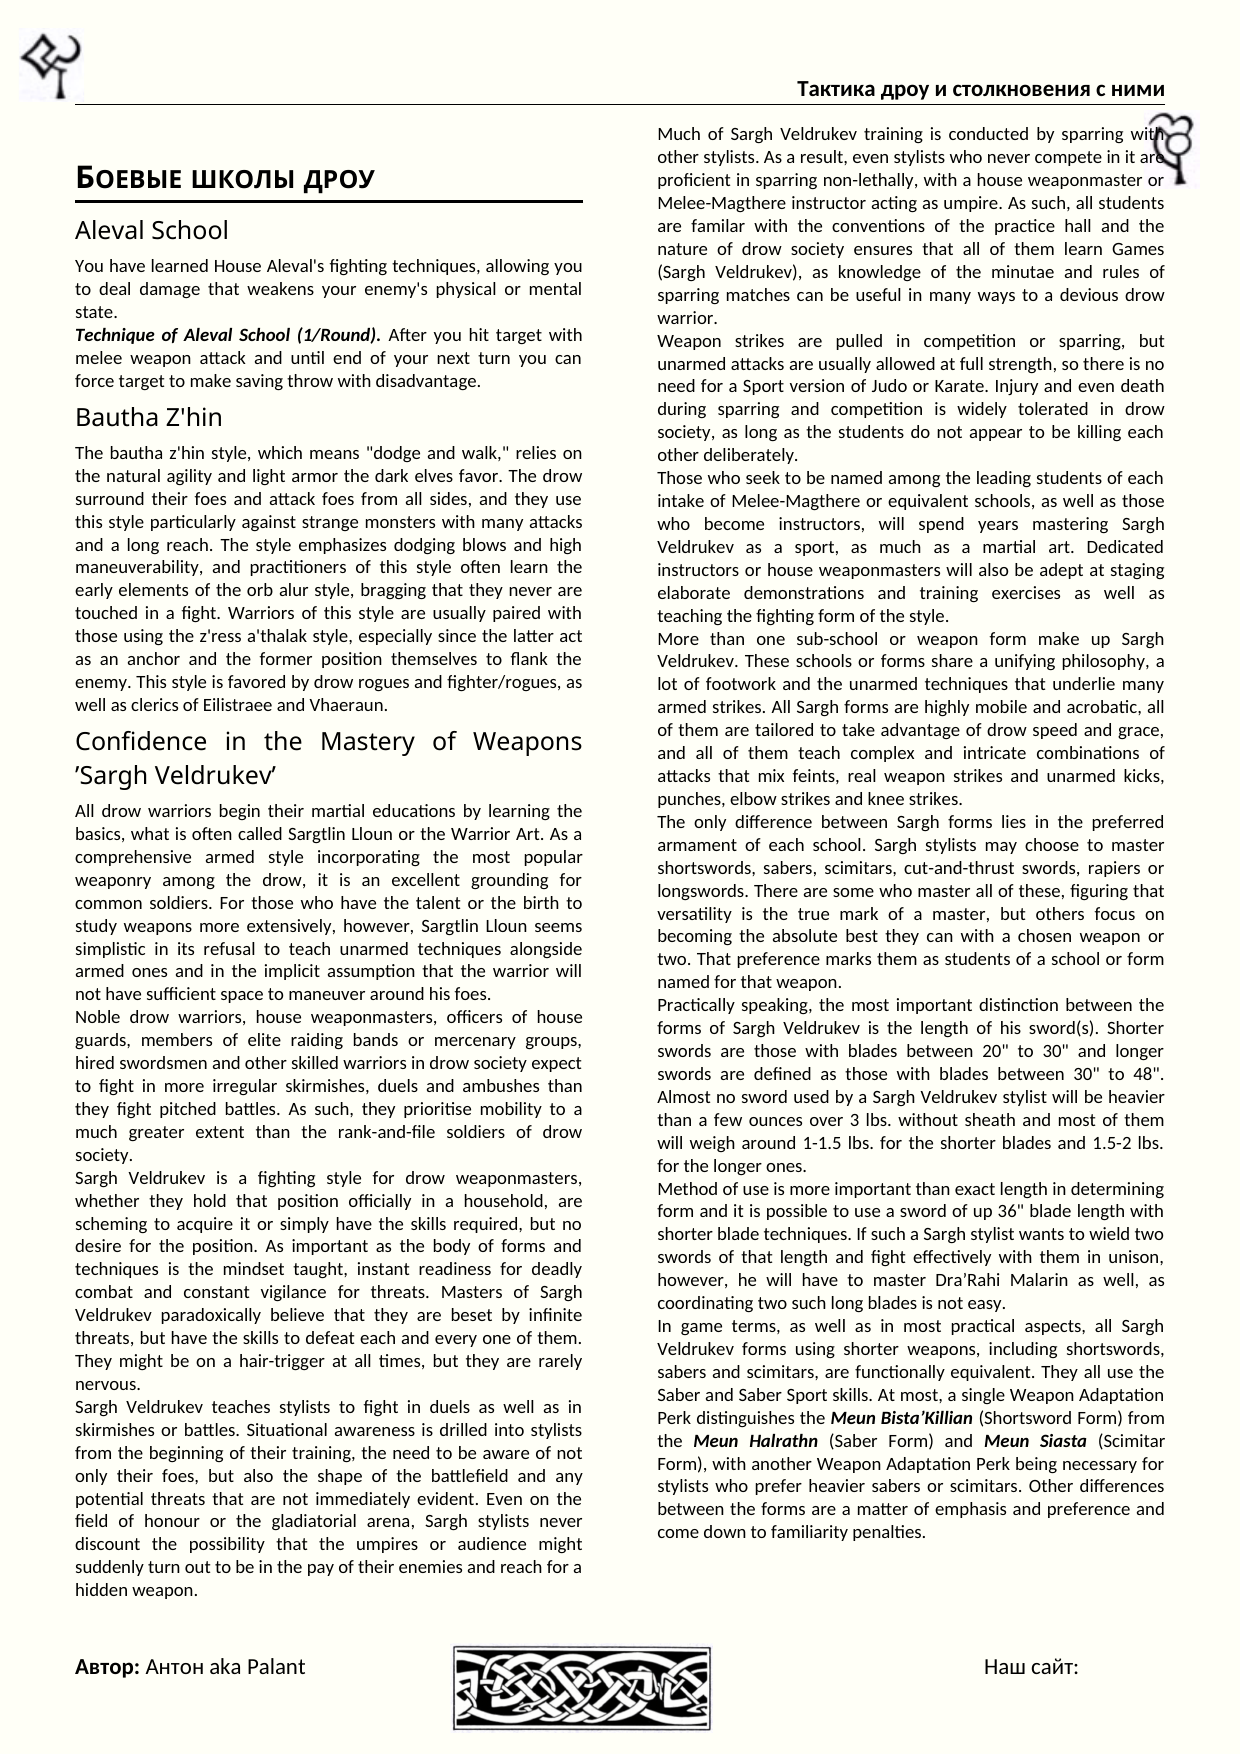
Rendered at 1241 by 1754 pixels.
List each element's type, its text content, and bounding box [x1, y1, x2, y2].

text Technique of Aleval School (1/Round). After you hit target with melee weapon attack and until end of your next turn you can force target to make saving throw with disadvantage. [75, 323, 583, 392]
text You have learned House Aleval's fighting techniques, allowing you to deal damage that weakens your enemy's physical or mental state. [75, 254, 583, 323]
text Practically speaking, the most important distinction between the forms of Sargh Veldrukev is the length of his sword(s). Shorter swords are those with blades between 20" to 30" and longer swords are defined as those with blades between 30" to 48". Almost no sword used by a Sargh Veldrukev stylist will be heavier than a few ounces over 3 lbs. without sheath and most of them will weigh around 1-1.5 lbs. for the shorter blades and 1.5-2 lbs. for the longer ones. [657, 993, 1165, 1177]
text Weapon strikes are pulled in competition or sparring, but unarmed attacks are usually allowed at full strength, so there is no need for a Sport version of Judo or Karate. Injury and even death during sparring and competition is widely tolerated in drow society, as long as the students do not appear to be killing each other deliberately. [657, 329, 1165, 466]
text Those who seek to be named among the leading students of each intake of Melee-Magthere or equivalent schools, as well as those who become instructors, will spend years mastering Sargh Veldrukev as a sport, as much as a martial art. Dedicated instructors or house weaponmasters will also be adept at staging elaborate demonstrations and training exercises as well as teaching the fighting form of the style. [657, 466, 1165, 627]
text Much of Sargh Veldrukev training is conducted by sparring with other stylists. As a result, even stylists who never compete in it are proficient in sparring non-lethally, with a house weaponmaster or Melee-Magthere instructor acting as umpire. As such, all students are familar with the conventions of the practice hall and the nature of drow society ensures that all of them learn Games (Sargh Veldrukev), as knowledge of the minutae and rules of sparring matches can be useful in many ways to a devious drow warrior. [657, 122, 1165, 329]
subtitle Aleval School [75, 213, 583, 247]
subtitle Боевые школы дроу [75, 155, 583, 200]
text Noble drow warriors, house weaponmasters, officers of house guards, members of elite raiding bands or mercenary groups, hired swordsmen and other skilled warriors in drow society expect to fight in more irregular skirmishes, duels and ambushes than they fight pitched battles. As such, they prioritise mobility to a much greater extent than the rank-and-file soldiers of drow society. [75, 1006, 583, 1166]
text Sargh Veldrukev is a fighting style for drow weaponmasters, whether they hold that position officially in a household, are scheming to acquire it or simply have the skills required, but no desire for the position. As important as the body of forms and techniques is the mindset taught, instant readiness for deadly combat and constant vigilance for threats. Masters of Sargh Veldrukev paradoxically believe that they are beset by infinite threats, but have the skills to defeat each and every one of them. They might be on a hair-trigger at all times, but they are rarely nervous. [75, 1166, 583, 1395]
text More than one sub-school or weapon form make up Sargh Veldrukev. These schools or forms share a unifying philosophy, a lot of footwork and the unarmed techniques that underlie many armed strikes. All Sargh forms are highly mobile and acrobatic, all of them are tailored to take advantage of drow speed and grace, and all of them teach complex and intricate combinations of attacks that mix feints, real weapon strikes and unarmed kicks, punches, elbow strikes and knee strikes. [657, 627, 1165, 810]
picture [18, 28, 85, 102]
picture [1143, 110, 1200, 189]
subtitle Bautha Z'hin [75, 399, 583, 434]
text Sargh Veldrukev teaches stylists to fight in duels as well as in skirmishes or battles. Situational awareness is drilled into stylists from the beginning of their training, the need to be aware of not only their foes, but also the shape of the battlefield and any potential threats that are not immediately evident. Even on the field of honour or the gladiatorial arena, Sargh stylists never discount the possibility that the umpires or audience might suddenly turn out to be in the pay of their enemies and reach for a hidden weapon. [75, 1395, 583, 1601]
picture [451, 1644, 712, 1732]
subtitle Confidence in the Mastery of Weapons ’Sargh Veldrukev’ [75, 724, 583, 792]
text The bautha z'hin style, which means "dodge and walk," relies on the natural agility and light armor the dark elves favor. The drow surround their foes and attack foes from all sides, and they use this style particularly against strange monsters with many attacks and a long reach. The style emphasizes dodging blows and high maneuverability, and practitioners of this style often learn the early elements of the orb alur style, bragging that they never are touched in a fight. Warriors of this style are usually paired with those using the z'ress a'thalak style, especially since the latter act as an anchor and the former position themselves to flank the enemy. This style is favored by drow rogues and fighter/rogues, as well as clerics of Eilistraee and Vhaeraun. [75, 441, 583, 716]
text The only difference between Sargh forms lies in the preferred armament of each school. Sargh stylists may choose to master shortswords, sabers, scimitars, cut-and-thrust swords, rapiers or longswords. There are some who master all of these, figuring that versatility is the true mark of a master, but others focus on becoming the absolute best they can with a chosen weapon or two. That preference marks them as students of a school or form named for that weapon. [657, 810, 1165, 993]
text In game terms, as well as in most practical aspects, all Sargh Veldrukev forms using shorter weapons, including shortswords, sabers and scimitars, are functionally equivalent. They all use the Saber and Saber Sport skills. At most, a single Weapon Adaptation Perk distinguishes the Meun Bista’Killian (Shortsword Form) from the Meun Halrathn (Saber Form) and Meun Siasta (Scimitar Form), with another Weapon Adaptation Perk being necessary for stylists who prefer heavier sabers or scimitars. Other differences between the forms are a matter of emphasis and preference and come down to familiarity penalties. [657, 1314, 1165, 1543]
text All drow warriors begin their martial educations by learning the basics, what is often called Sargtlin Lloun or the Warrior Art. As a comprehensive armed style incorporating the most popular weaponry among the drow, it is an excellent grounding for common soldiers. For those who have the talent or the birth to study weapons more extensively, however, Sargtlin Lloun seems simplistic in its refusal to teach unarmed techniques alongside armed ones and in the implicit assumption that the warrior will not have sufficient space to maneuver around his foes. [75, 799, 583, 1006]
text Method of use is more important than exact length in determining form and it is possible to use a sword of up 36" blade length with shorter blade techniques. If such a Sargh stylist wants to wield two swords of that length and fight effectively with them in unison, however, he will have to master Dra’Rahi Malarin as well, as coordinating two such long blades is not easy. [657, 1177, 1165, 1314]
